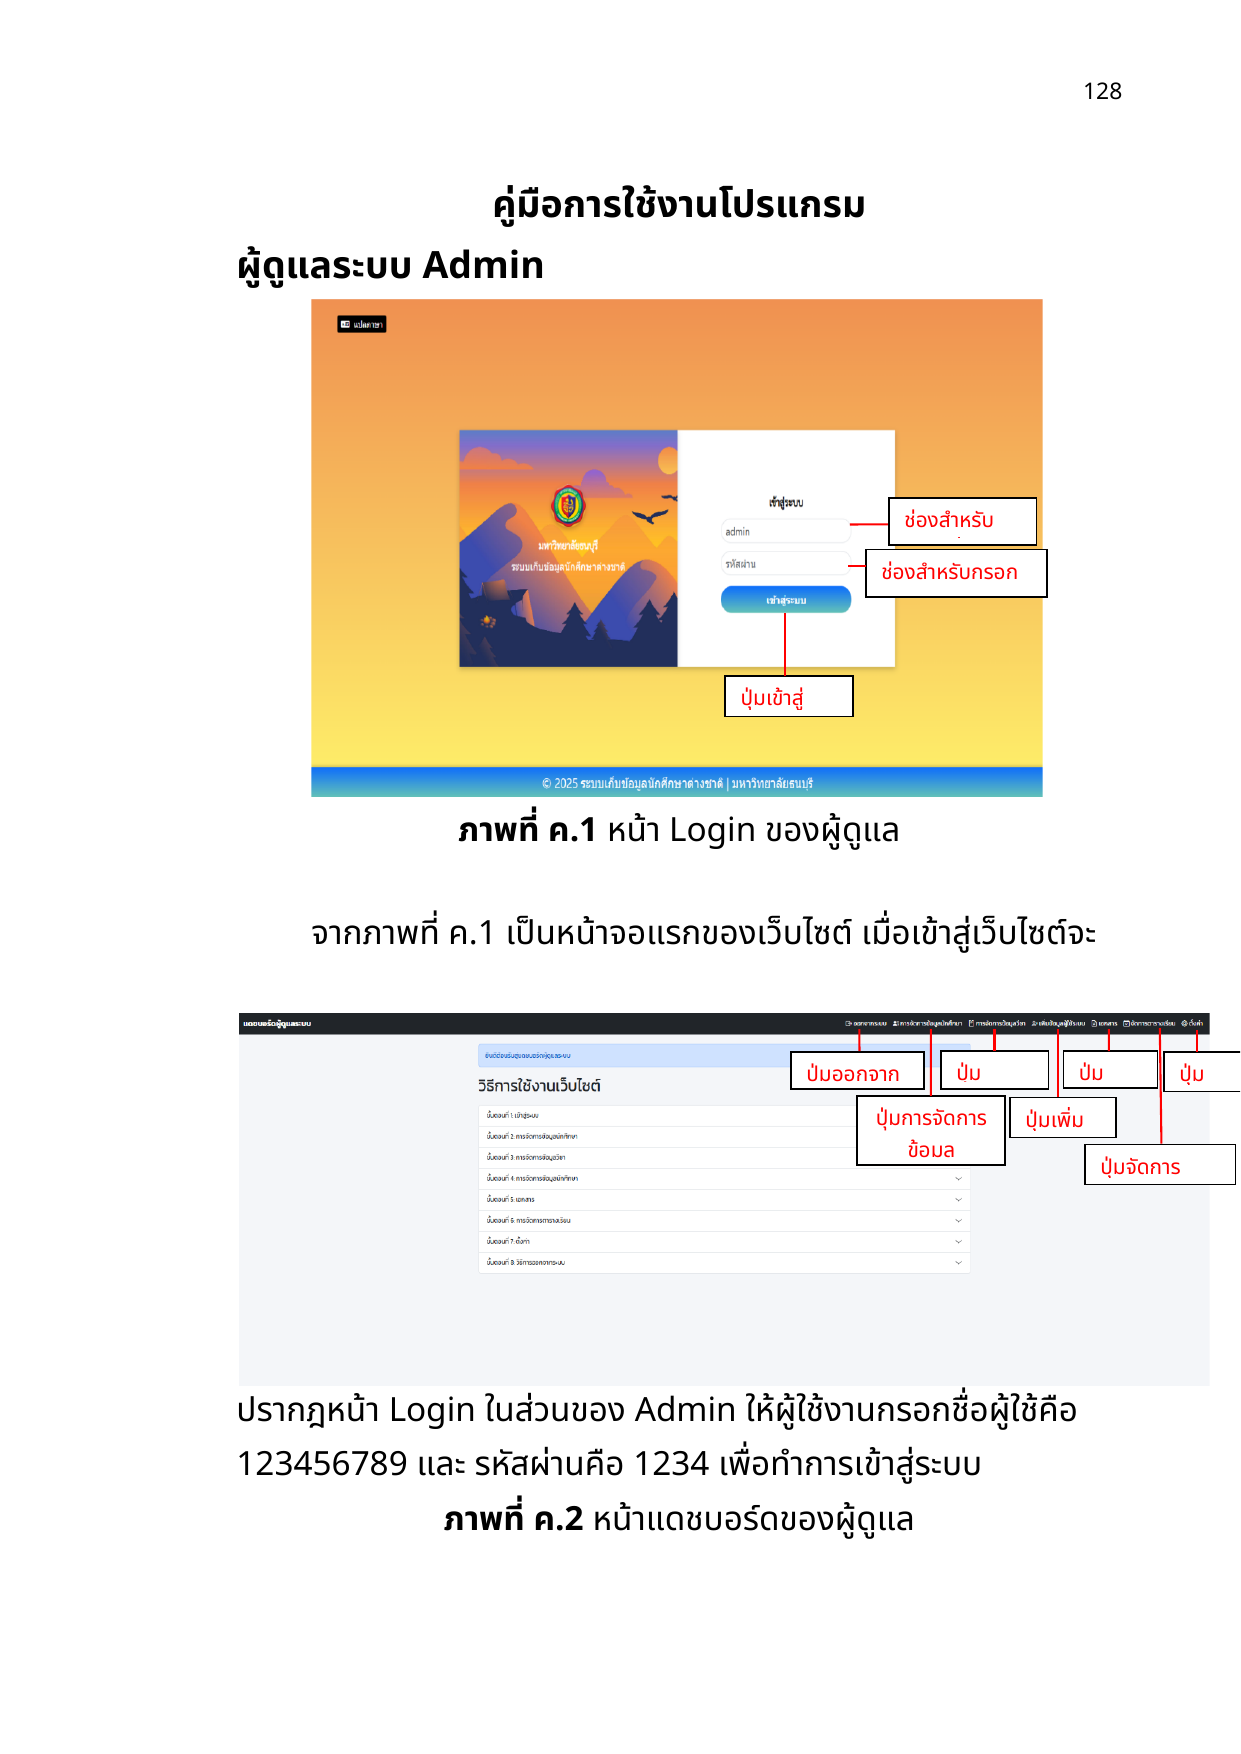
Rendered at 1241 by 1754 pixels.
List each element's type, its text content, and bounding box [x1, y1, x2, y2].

text ผู้ดูแลระบบ Admin [236, 238, 1122, 295]
text ภาพที่ ค.2 หน้าแดชบอร์ดของผู้ดูแล [236, 1495, 1122, 1545]
text ภาพที่ ค.1 หน้า Login ของผู้ดูแล [236, 300, 1122, 856]
picture [239, 1013, 1210, 1386]
text คู่มือการใช้งานโปรแกรม [236, 177, 1122, 234]
